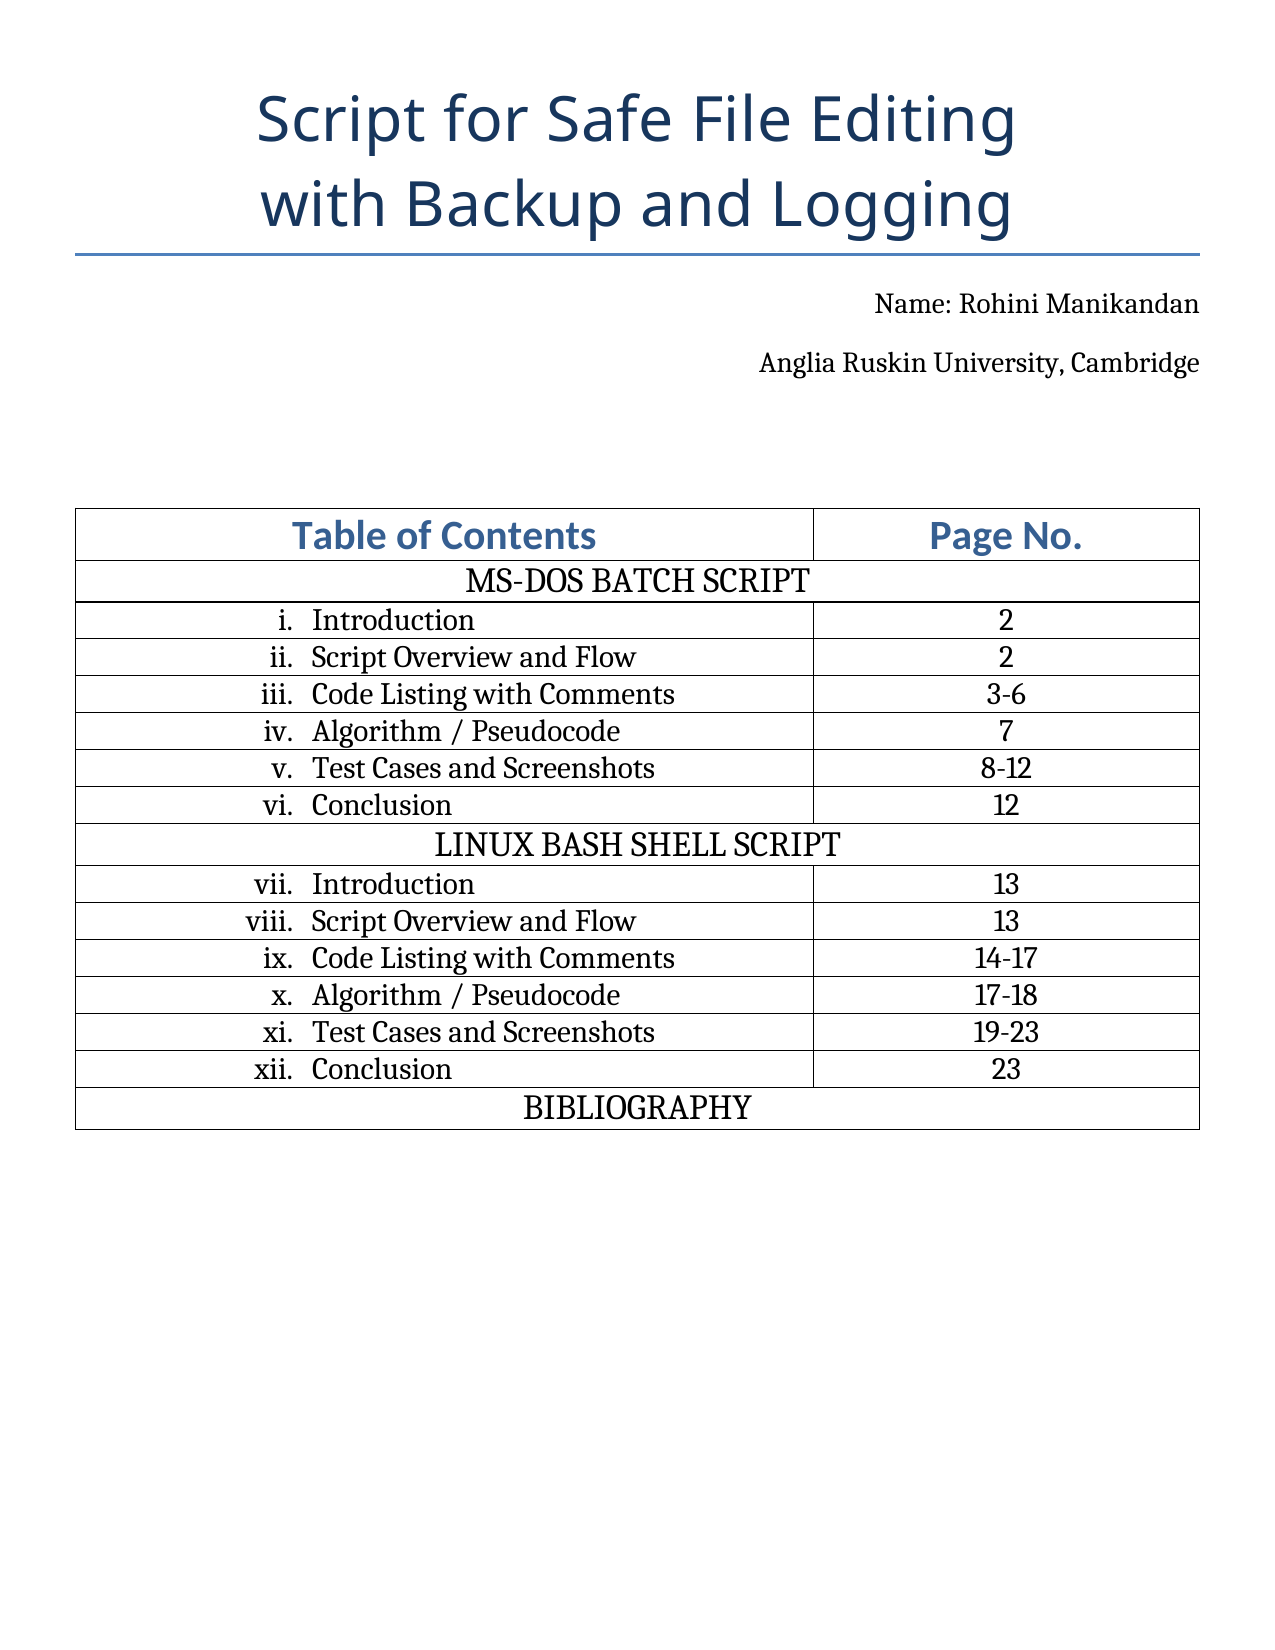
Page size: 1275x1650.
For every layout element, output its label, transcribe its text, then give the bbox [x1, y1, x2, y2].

table_cell Introduction [76, 866, 813, 902]
text Anglia Ruskin University, Cambridge [75, 346, 1200, 380]
table_cell Code Listing with Comments [76, 676, 813, 712]
title with Backup and Logging [75, 160, 1200, 253]
table_cell 3-6 [814, 676, 1199, 712]
table_cell Algorithm / Pseudocode [76, 977, 813, 1013]
table_cell Script Overview and Flow [76, 639, 813, 675]
table_cell Test Cases and Screenshots [76, 1014, 813, 1050]
text Name: Rohini Manikandan [75, 287, 1200, 320]
table_cell 23 [814, 1051, 1199, 1087]
table_cell MS-DOS BATCH SCRIPT [76, 561, 1199, 601]
table_cell Conclusion [76, 787, 813, 823]
table_cell 13 [814, 866, 1199, 902]
table_cell 2 [814, 603, 1199, 638]
table_cell Code Listing with Comments [76, 940, 813, 976]
title Script for Safe File Editing [75, 75, 1200, 160]
table_cell 12 [814, 787, 1199, 823]
table_cell 17-18 [814, 977, 1199, 1013]
table_cell Test Cases and Screenshots [76, 750, 813, 786]
table_cell 7 [814, 713, 1199, 749]
table_cell 14-17 [814, 940, 1199, 976]
table_cell Conclusion [76, 1051, 813, 1087]
table_cell LINUX BASH SHELL SCRIPT [76, 824, 1199, 865]
table_cell Script Overview and Flow [76, 903, 813, 939]
table_cell BIBLIOGRAPHY [76, 1088, 1199, 1129]
table_header Table of Contents [76, 509, 813, 559]
table_cell 13 [814, 903, 1199, 939]
table_cell Introduction [76, 603, 813, 638]
table_cell 19-23 [814, 1014, 1199, 1050]
table_header Page No. [814, 509, 1199, 559]
table_cell 2 [814, 639, 1199, 675]
table_cell 8-12 [814, 750, 1199, 786]
table_cell Algorithm / Pseudocode [76, 713, 813, 749]
